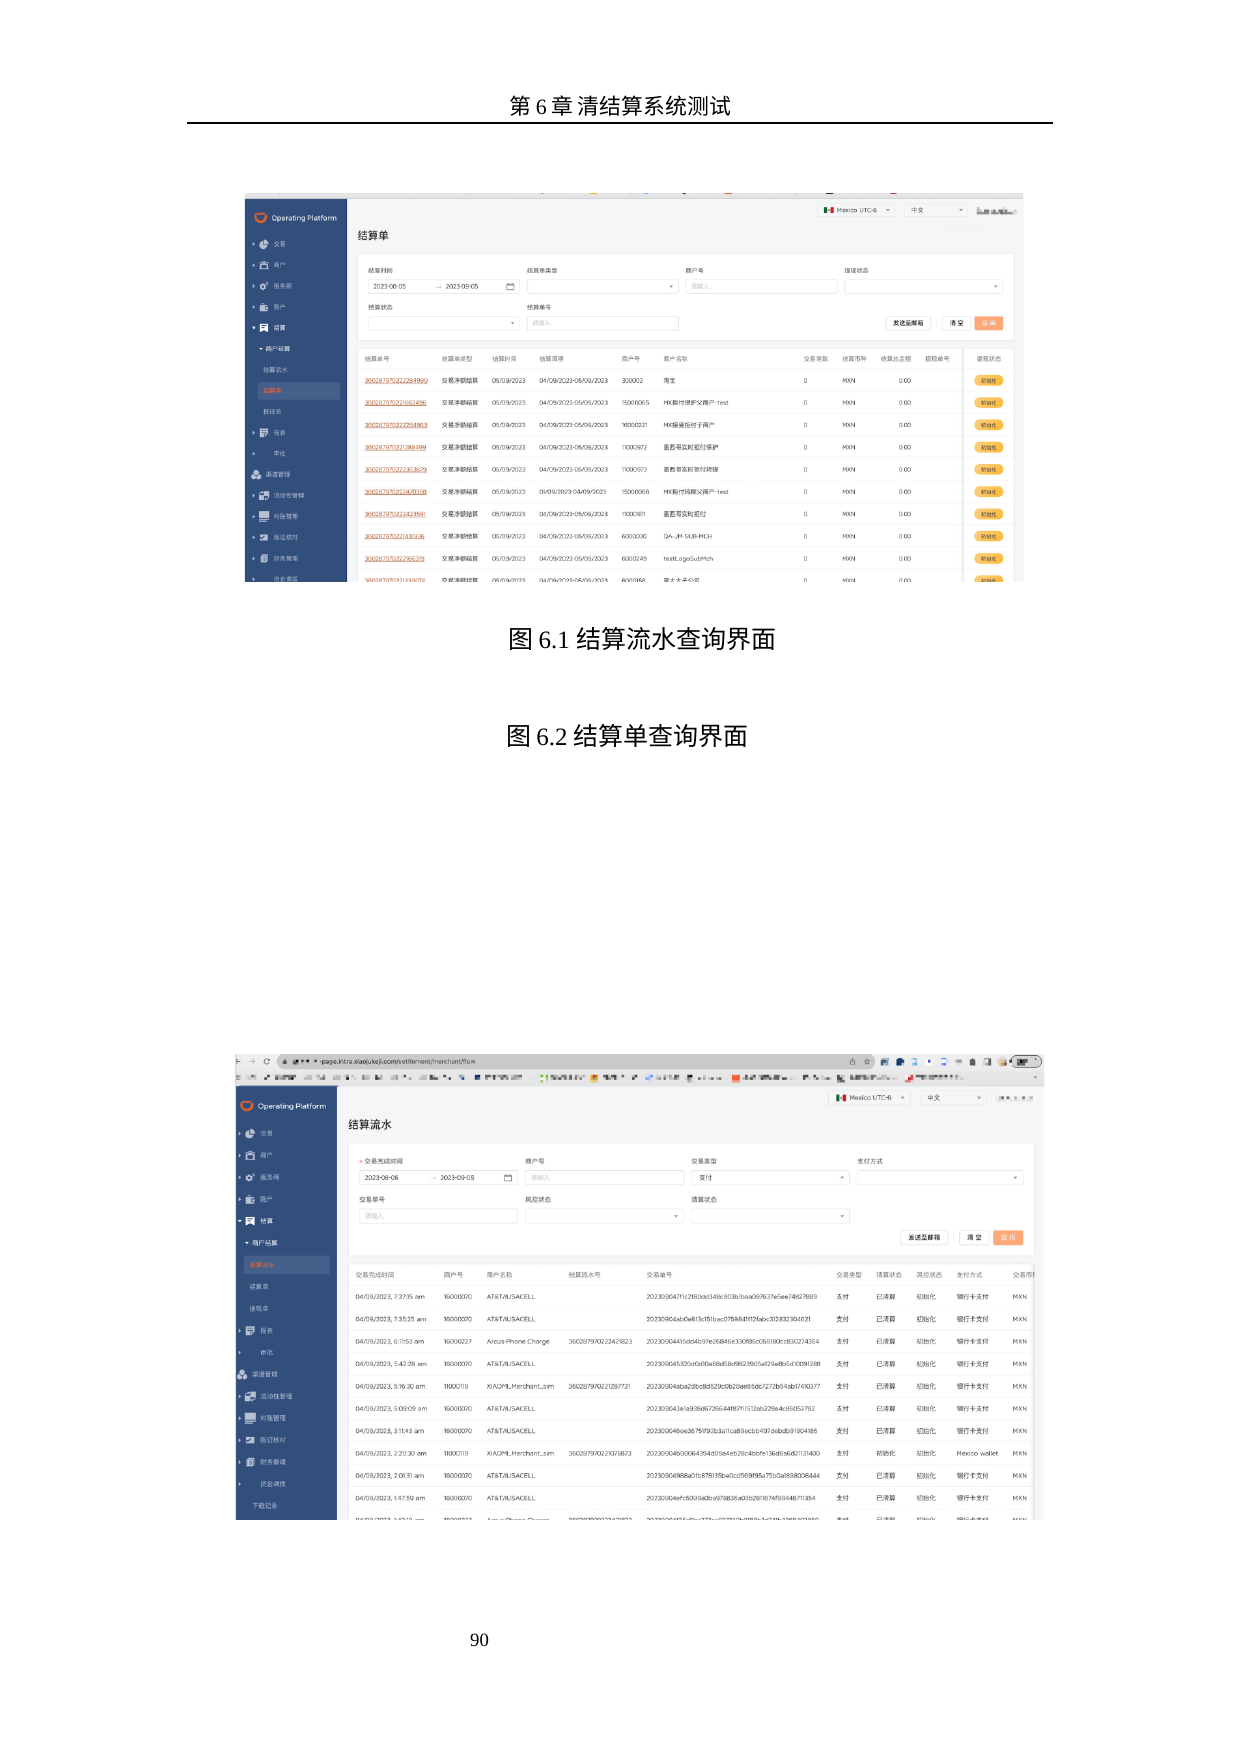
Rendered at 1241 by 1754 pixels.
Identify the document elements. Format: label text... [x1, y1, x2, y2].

text 图6.2 结算单查询界面 [231, 702, 1053, 767]
picture [235, 1054, 1045, 1520]
picture [244, 193, 1024, 582]
